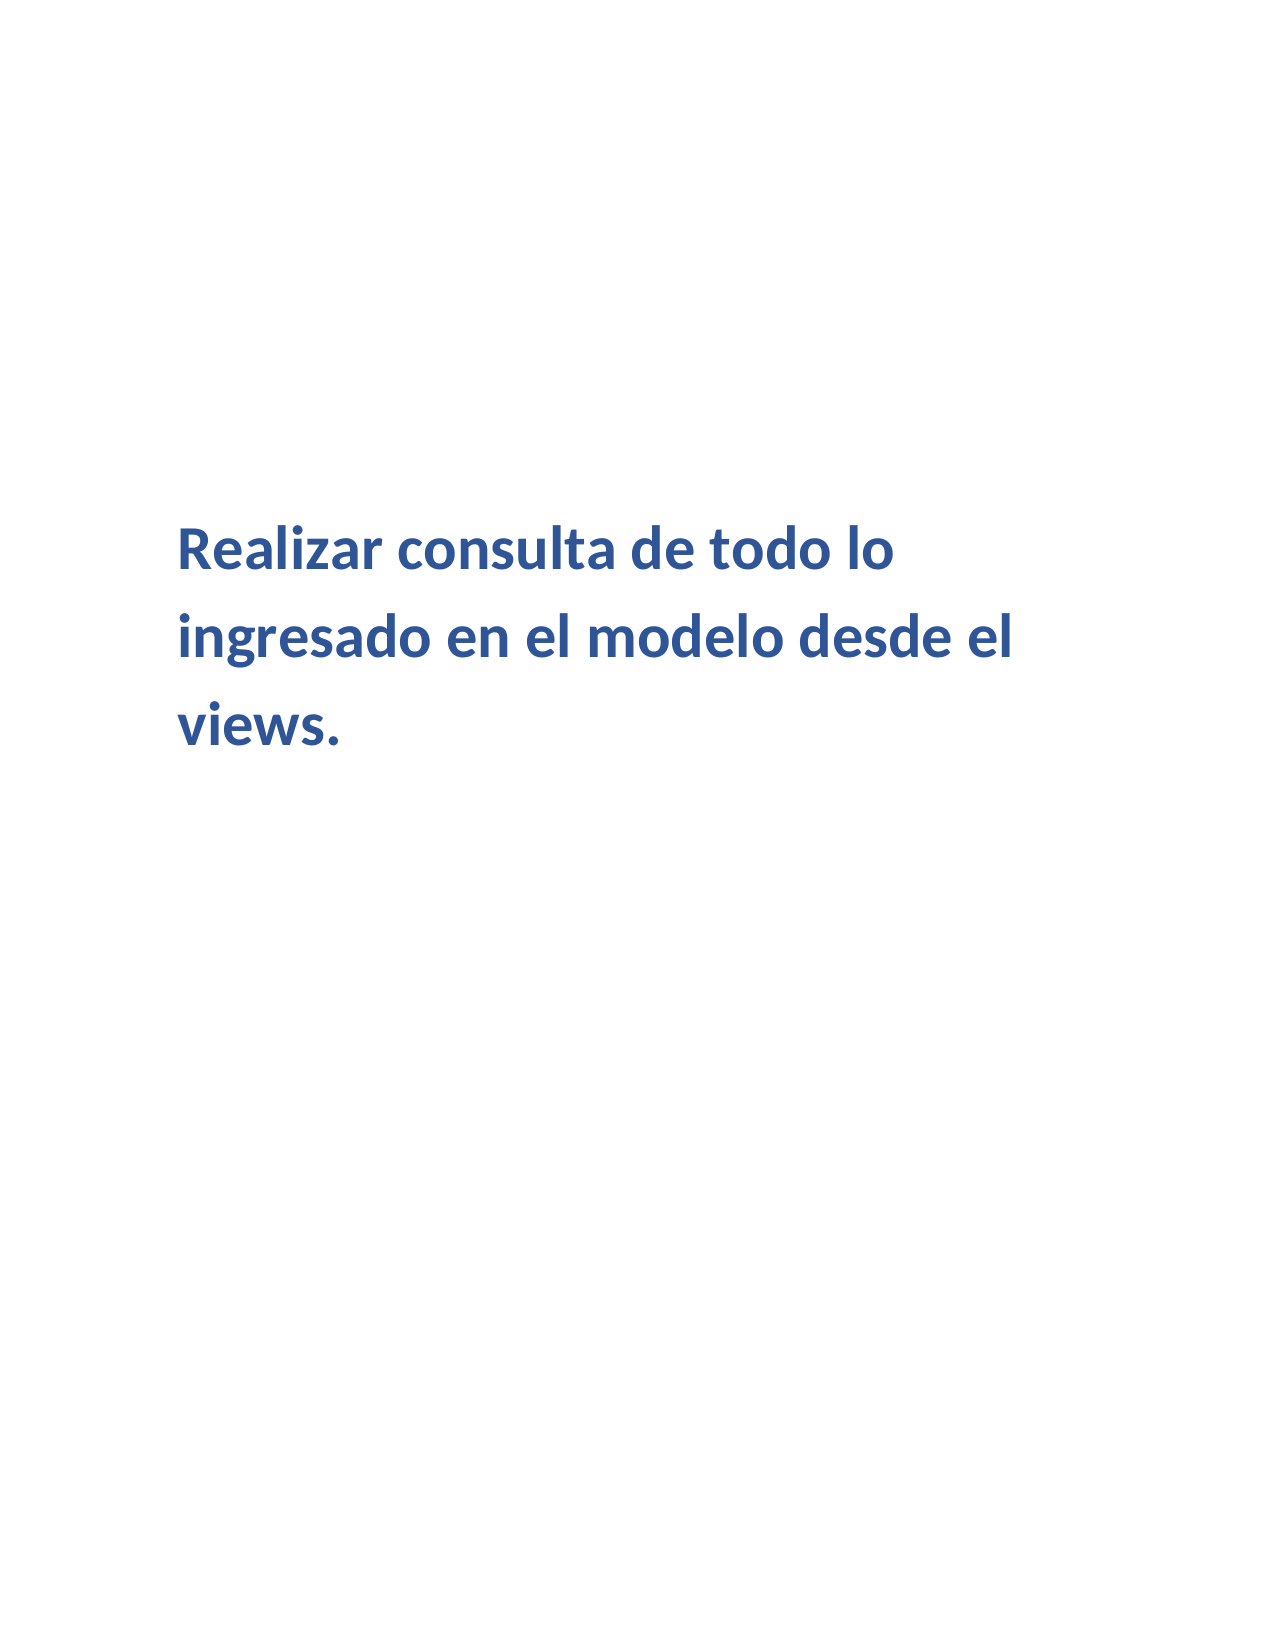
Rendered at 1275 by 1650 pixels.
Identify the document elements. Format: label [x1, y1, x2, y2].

text [177, 148, 1098, 793]
